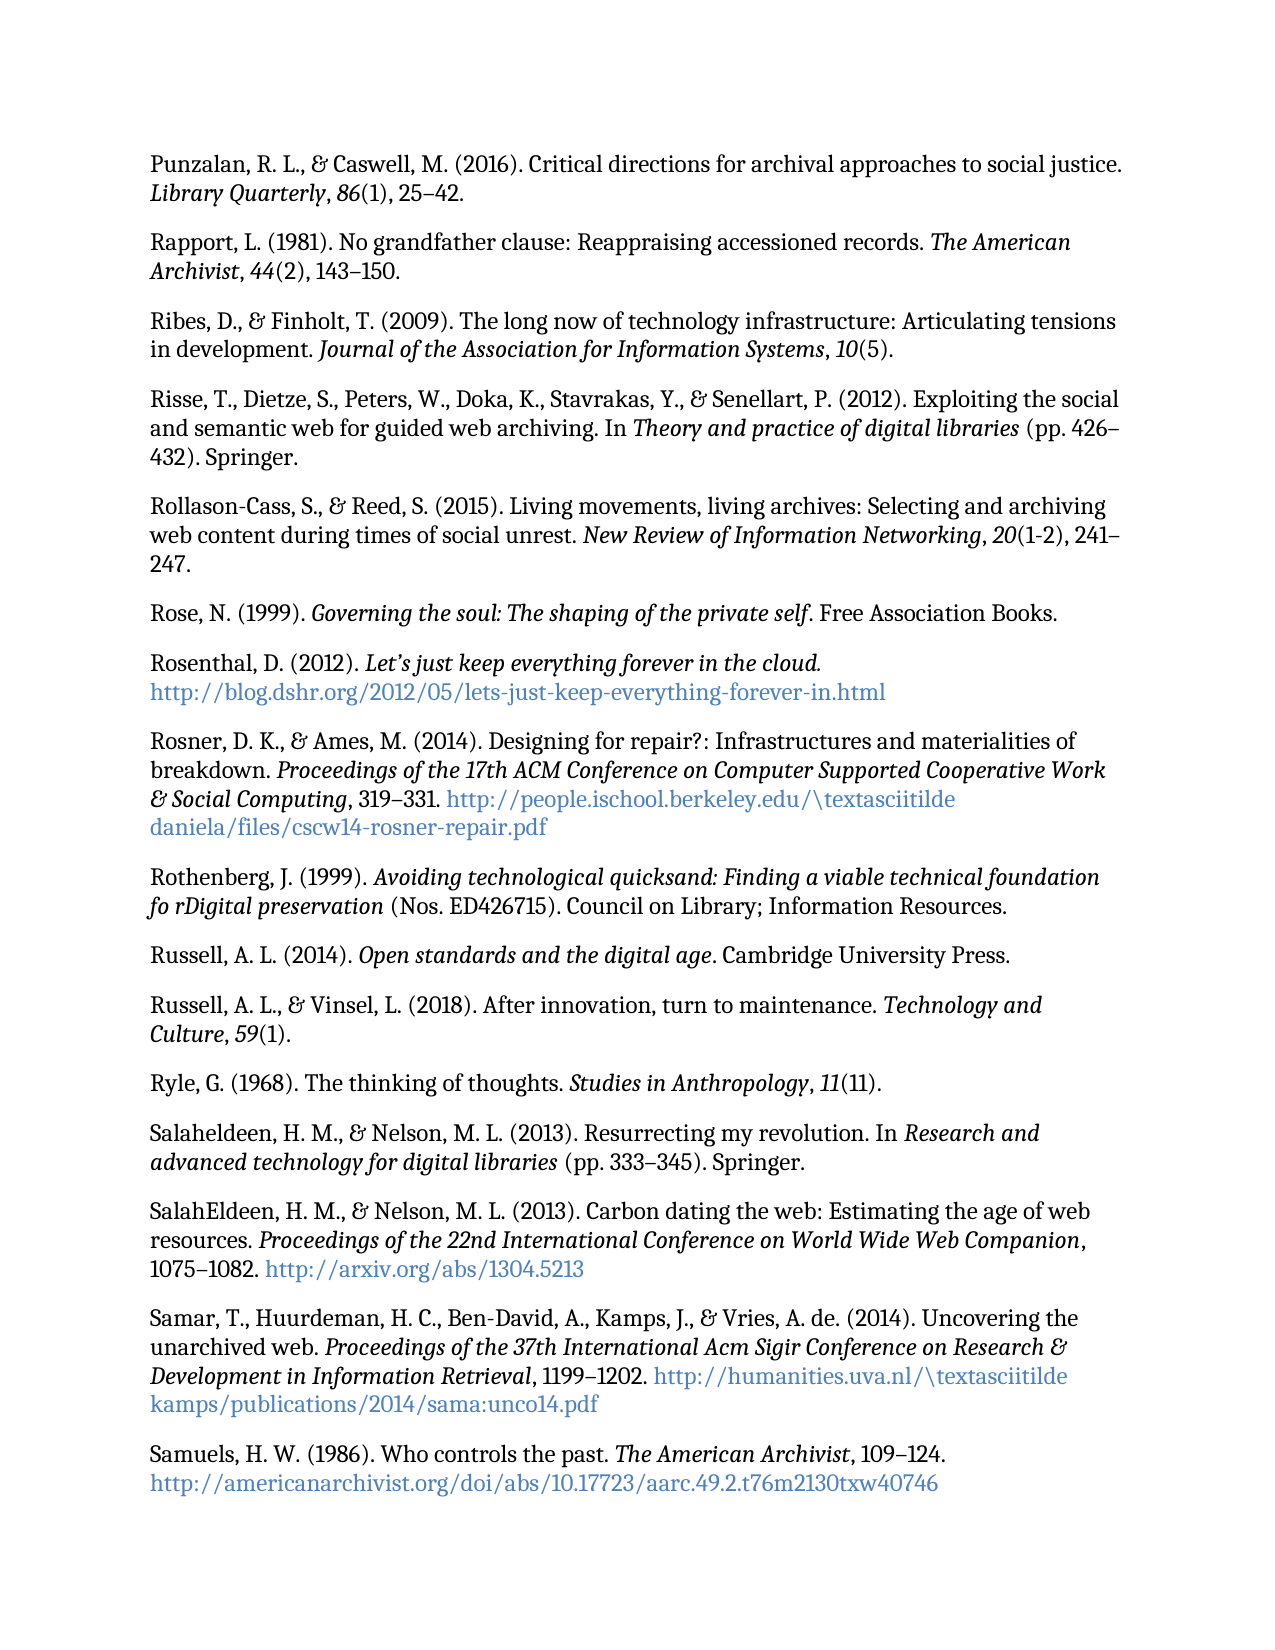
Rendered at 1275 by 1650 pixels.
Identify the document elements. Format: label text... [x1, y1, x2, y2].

text Russell, A. L., & Vinsel, L. (2018). After innovation, turn to maintenance. Technology and Culture, 59(1). [150, 991, 1125, 1048]
text Risse, T., Dietze, S., Peters, W., Doka, K., Stavrakas, Y., & Senellart, P. (2012). Exploiting the social and semantic web for guided web archiving. In Theory and practice of digital libraries (pp. 426–432). Springer. [150, 385, 1125, 471]
text Salaheldeen, H. M., & Nelson, M. L. (2013). Resurrecting my revolution. In Research and advanced technology for digital libraries (pp. 333–345). Springer. [150, 1119, 1125, 1176]
text Rose, N. (1999). Governing the soul: The shaping of the private self. Free Association Books. [150, 599, 1125, 628]
text Punzalan, R. L., & Caswell, M. (2016). Critical directions for archival approaches to social justice. Library Quarterly, 86(1), 25–42. [150, 150, 1125, 207]
text Samar, T., Huurdeman, H. C., Ben-David, A., Kamps, J., & Vries, A. de. (2014). Uncovering the unarchived web. Proceedings of the 37th International Acm Sigir Conference on Research & Development in Information Retrieval, 1199–1202. http://humanities.uva.nl/\textasciitilde kamps/publications/2014/sama:unco14.pdf [150, 1304, 1125, 1419]
text SalahEldeen, H. M., & Nelson, M. L. (2013). Carbon dating the web: Estimating the age of web resources. Proceedings of the 22nd International Conference on World Wide Web Companion, 1075–1082. http://arxiv.org/abs/1304.5213 [150, 1197, 1125, 1283]
text Rapport, L. (1981). No grandfather clause: Reappraising accessioned records. The American Archivist, 44(2), 143–150. [150, 228, 1125, 286]
text Rosner, D. K., & Ames, M. (2014). Designing for repair?: Infrastructures and materialities of breakdown. Proceedings of the 17th ACM Conference on Computer Supported Cooperative Work & Social Computing, 319–331. http://people.ischool.berkeley.edu/\textasciitilde daniela/files/cscw14-rosner-repair.pdf [150, 727, 1125, 842]
text Samuels, H. W. (1986). Who controls the past. The American Archivist, 109–124. http://americanarchivist.org/doi/abs/10.17723/aarc.49.2.t76m2130txw40746 [150, 1440, 1125, 1497]
text Rothenberg, J. (1999). Avoiding technological quicksand: Finding a viable technical foundation fo rDigital preservation (Nos. ED426715). Council on Library; Information Resources. [150, 863, 1125, 920]
text Rosenthal, D. (2012). Let’s just keep everything forever in the cloud. http://blog.dshr.org/2012/05/lets-just-keep-everything-forever-in.html [150, 649, 1125, 706]
text Ribes, D., & Finholt, T. (2009). The long now of technology infrastructure: Articulating tensions in development. Journal of the Association for Information Systems, 10(5). [150, 307, 1125, 364]
text Russell, A. L. (2014). Open standards and the digital age. Cambridge University Press. [150, 941, 1125, 970]
text Ryle, G. (1968). The thinking of thoughts. Studies in Anthropology, 11(11). [150, 1069, 1125, 1098]
text Rollason-Cass, S., & Reed, S. (2015). Living movements, living archives: Selecting and archiving web content during times of social unrest. New Review of Information Networking, 20(1-2), 241–247. [150, 492, 1125, 578]
